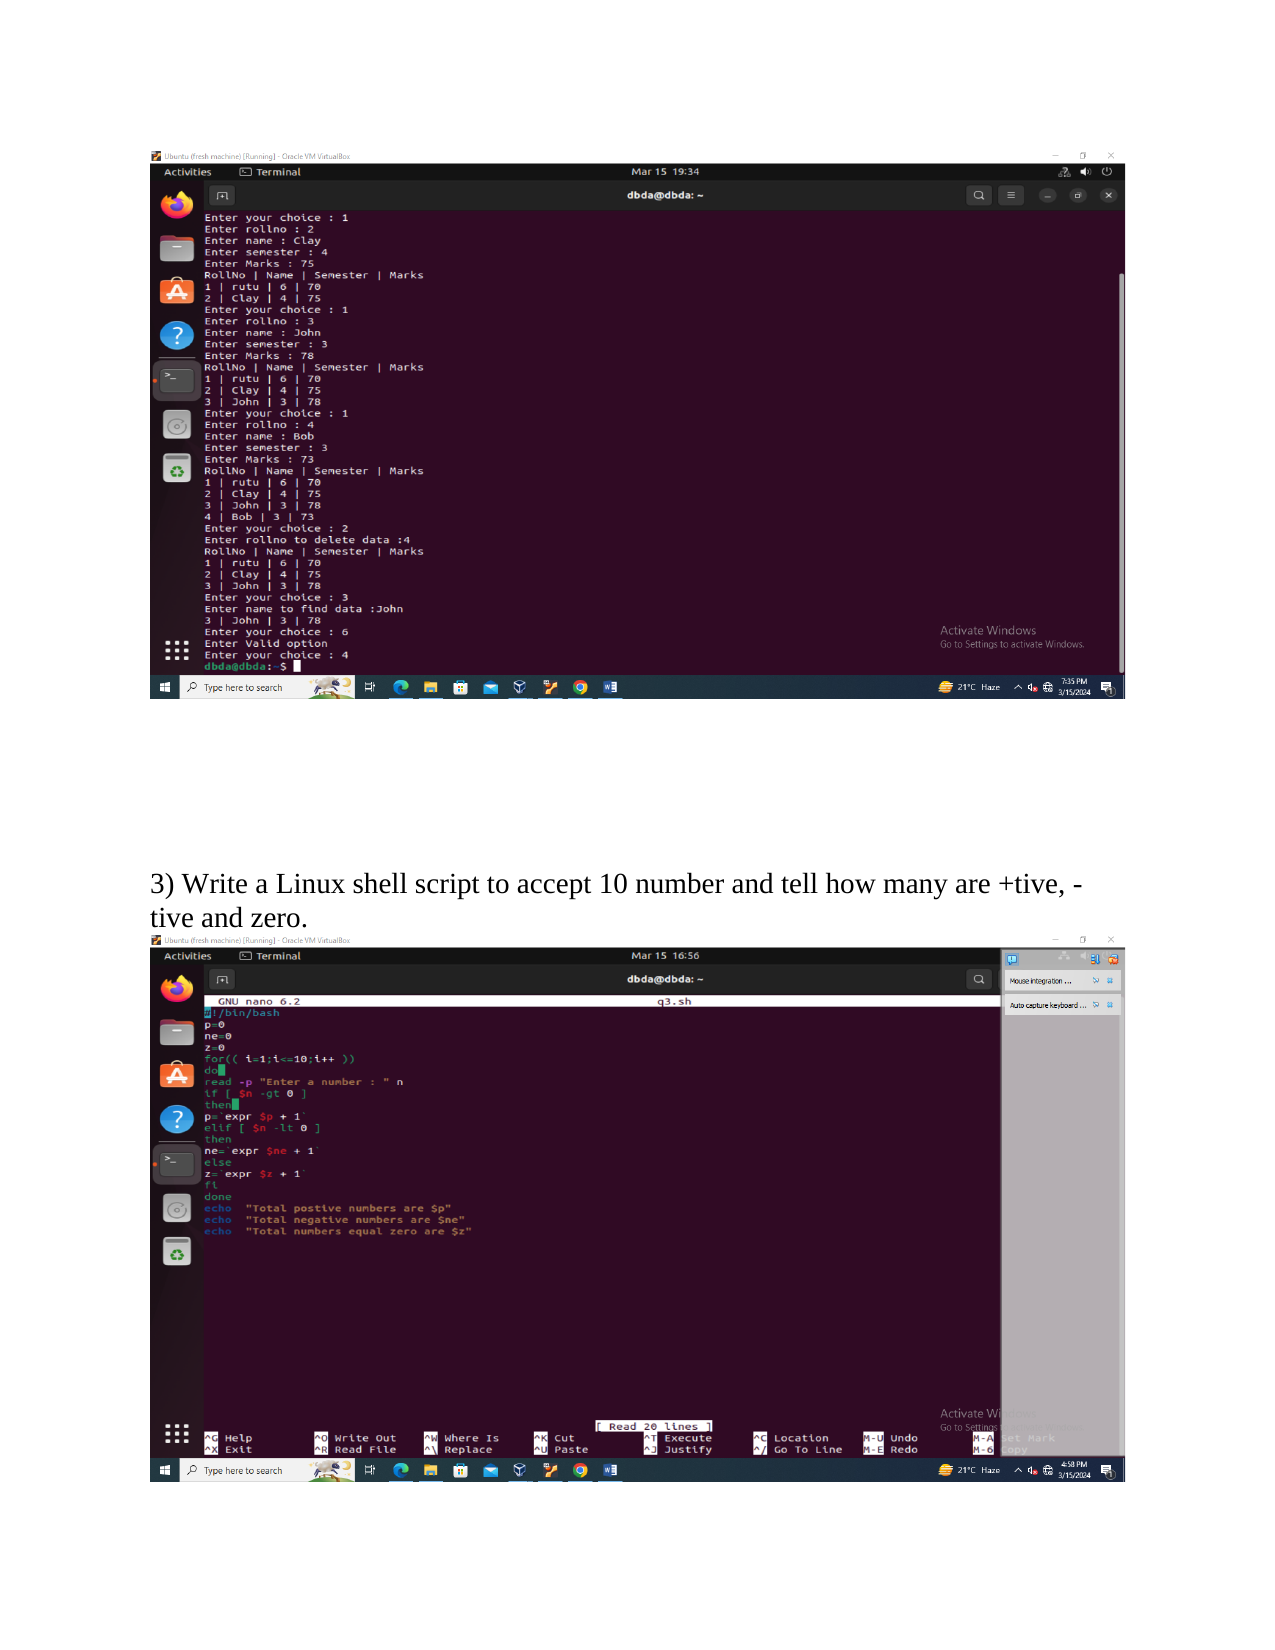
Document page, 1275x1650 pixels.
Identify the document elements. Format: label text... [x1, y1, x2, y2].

picture [150, 150, 1125, 699]
text 3) Write a Linux shell script to accept 10 number and tell how many are +tive, -tive and zero. [150, 866, 1125, 933]
picture [150, 933, 1125, 1482]
